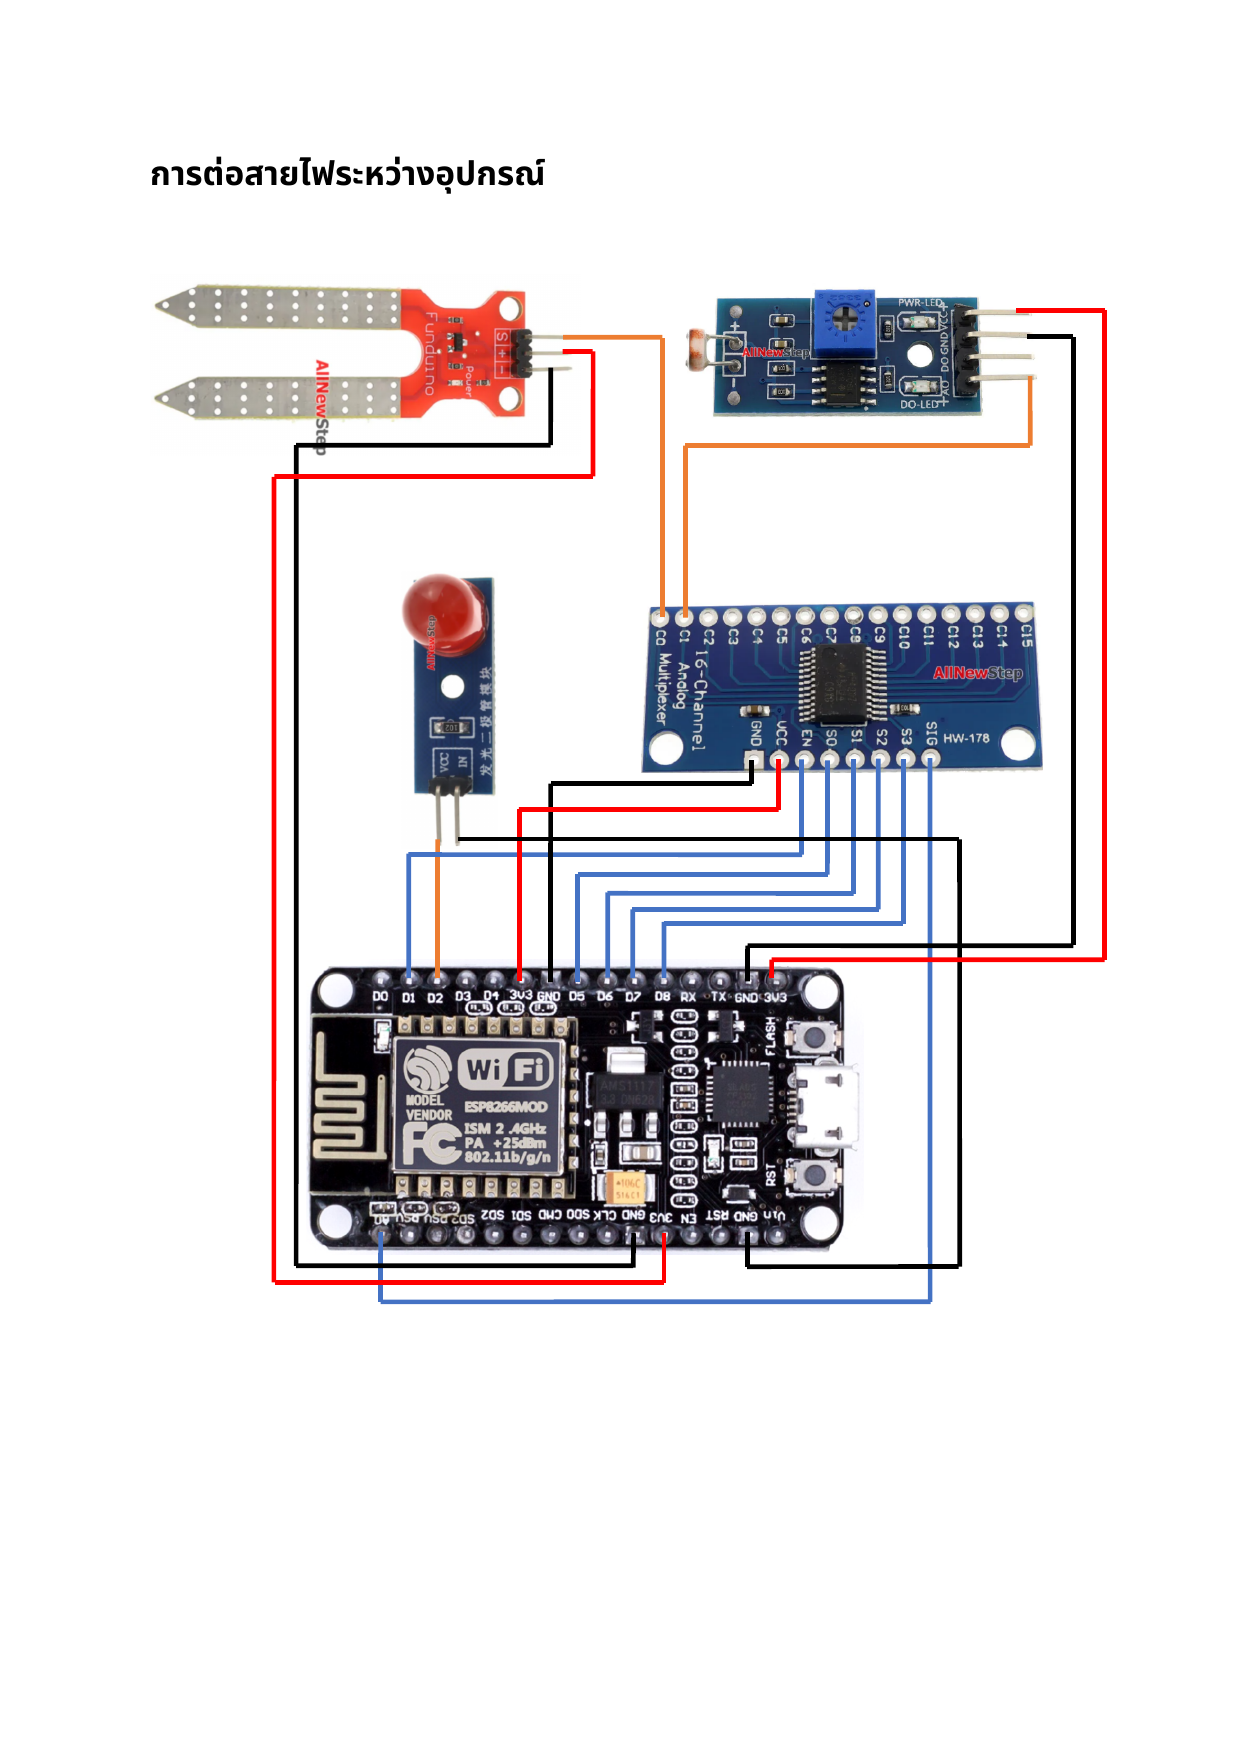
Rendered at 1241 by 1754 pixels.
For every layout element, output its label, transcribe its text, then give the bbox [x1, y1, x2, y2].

picture [681, 283, 1044, 423]
picture [400, 572, 497, 849]
picture [641, 600, 1043, 773]
text การต่อสายไฟระหว่างอุปกรณ์ [150, 150, 1090, 200]
picture [151, 275, 580, 455]
picture [306, 959, 864, 1255]
